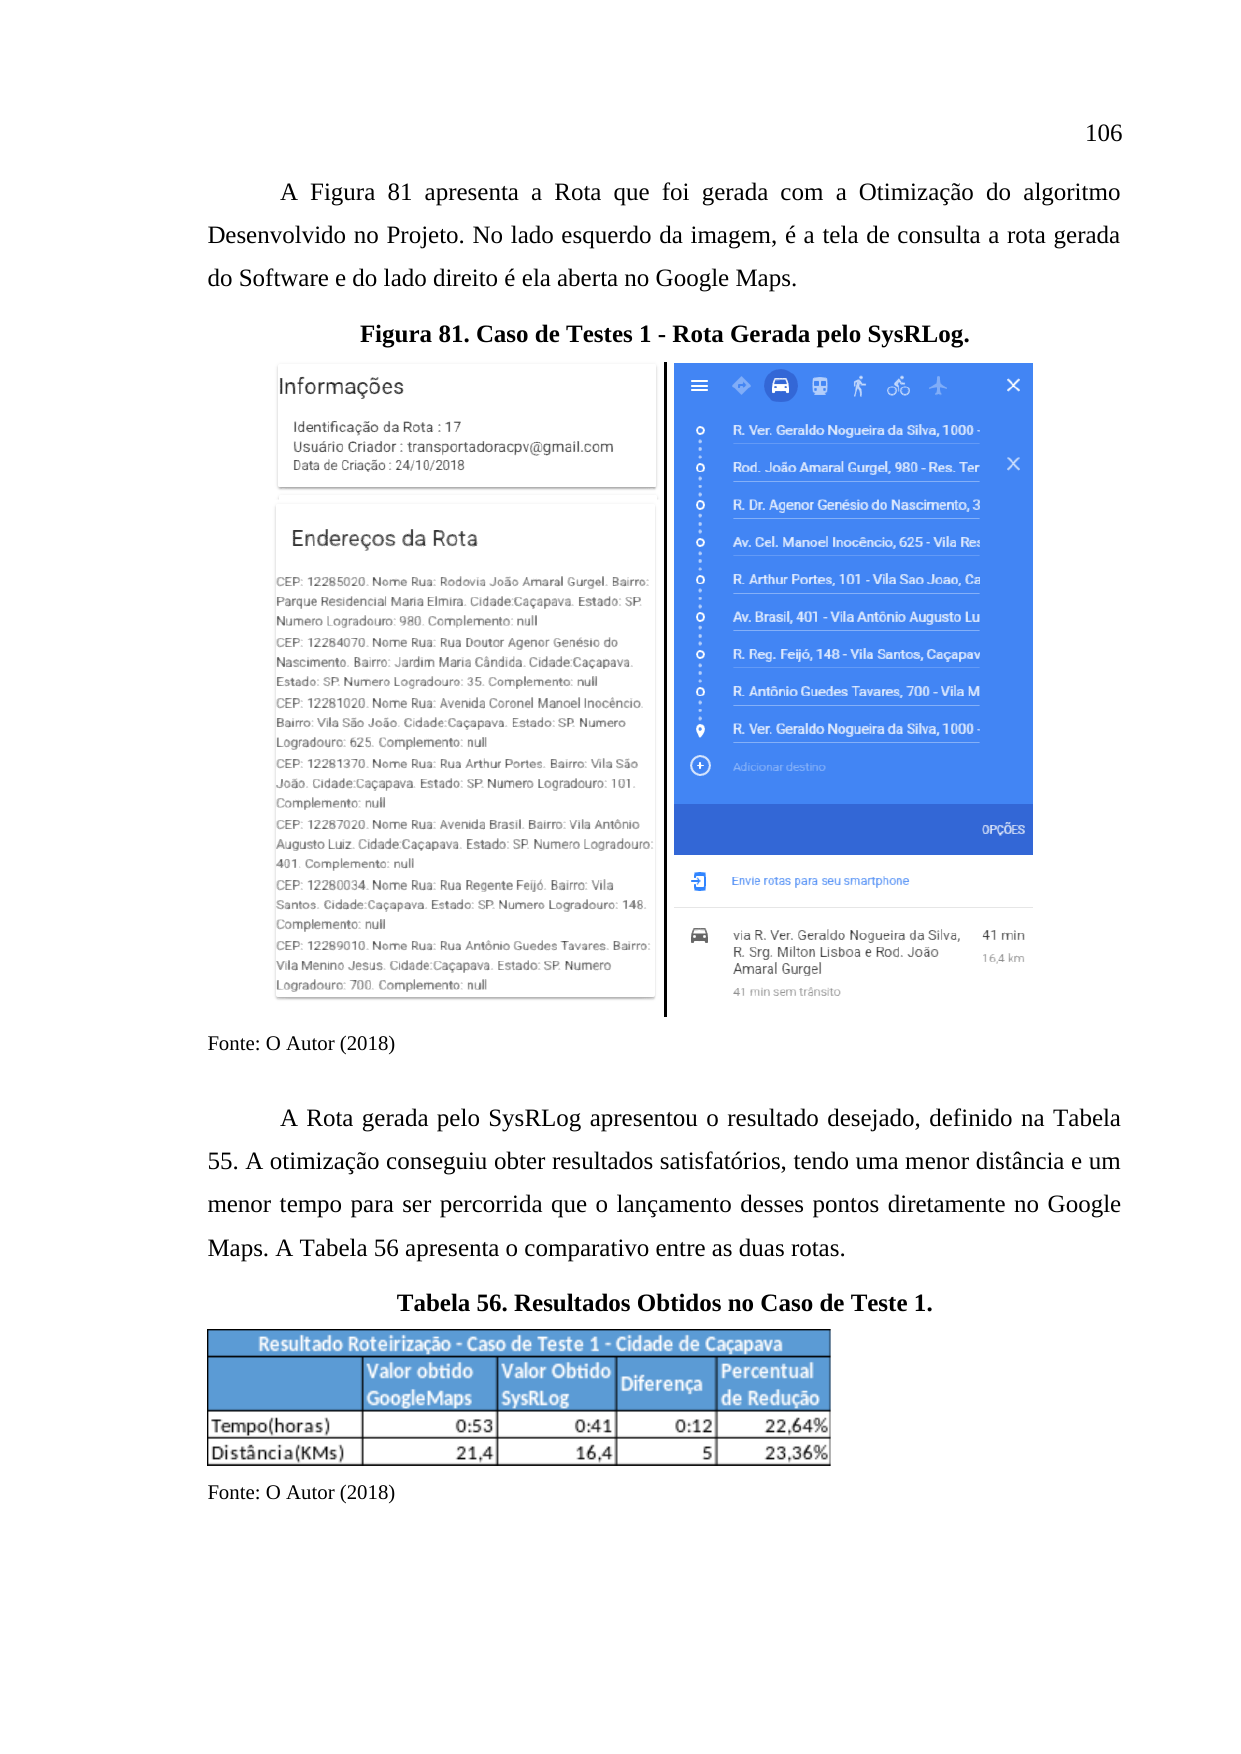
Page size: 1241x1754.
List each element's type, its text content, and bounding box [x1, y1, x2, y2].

text A Figura 81 apresenta a Rota que foi gerada com a Otimização do algoritmo Desenvolvido no Projeto. No lado esquerdo da imagem, é a tela de consulta a rota gerada do Software e do lado direito é ela aberta no Google Maps. [207, 177, 1122, 292]
text A Rota gerada pelo SysRLog apresentou o resultado desejado, definido na Tabela 55. A otimização conseguiu obter resultados satisfatórios, tendo uma menor distância e um menor tempo para ser percorrida que o lançamento desses pontos diretamente no Google Maps. A Tabela 56 apresenta o comparativo entre as duas rotas. [207, 1103, 1122, 1261]
text Fonte: O Autor (2018) [207, 1031, 1122, 1055]
text Fonte: O Autor (2018) [207, 1480, 1122, 1504]
picture [271, 360, 1041, 1017]
text Tabela 56. Resultados Obtidos no Caso de Teste 1. [207, 1288, 1122, 1317]
text Figura 81. Caso de Testes 1 - Rota Gerada pelo SysRLog. [207, 319, 1122, 348]
